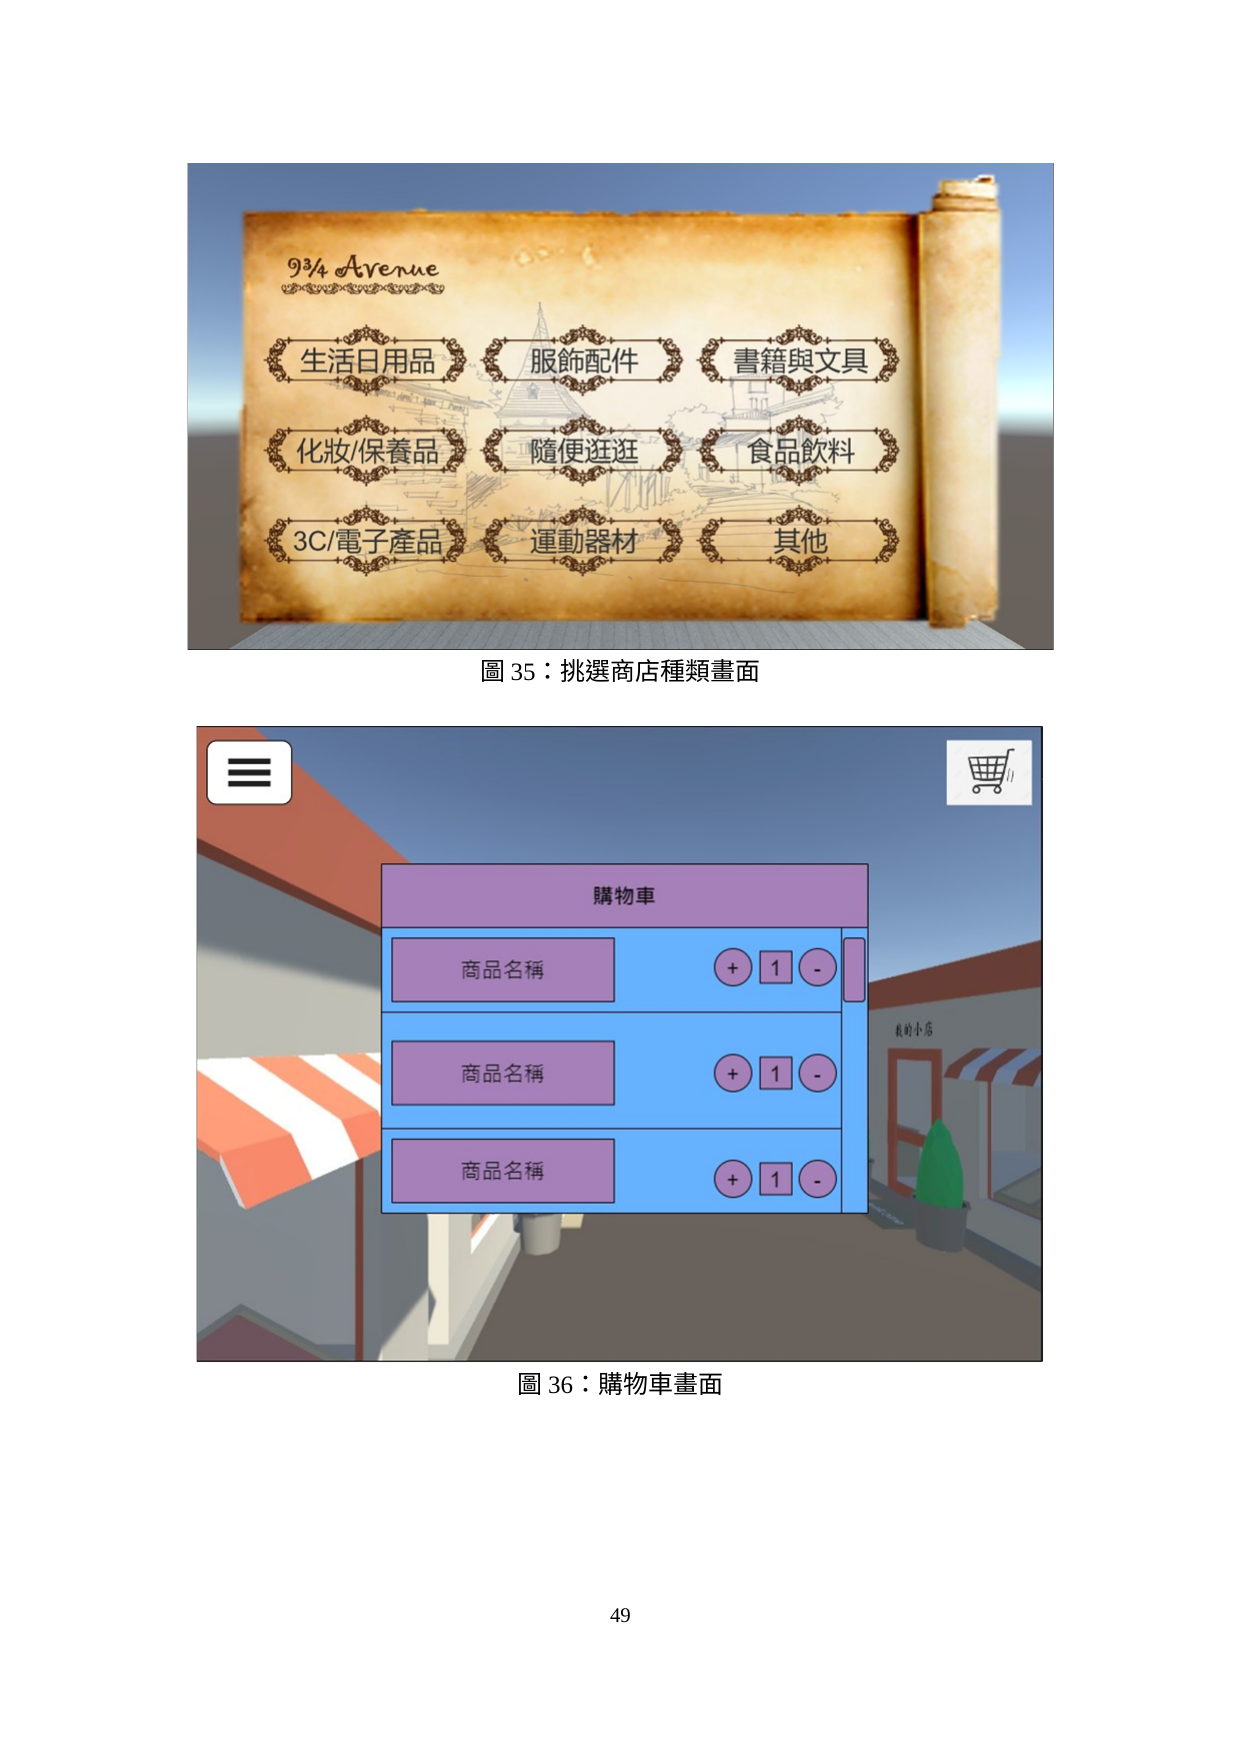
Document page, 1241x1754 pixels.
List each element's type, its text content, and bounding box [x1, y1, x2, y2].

picture [196, 726, 1044, 1364]
text 圖 36：購物車畫面 [187, 1364, 1053, 1401]
text 圖 35：挑選商店種類畫面 [187, 651, 1053, 689]
picture [187, 163, 1054, 650]
